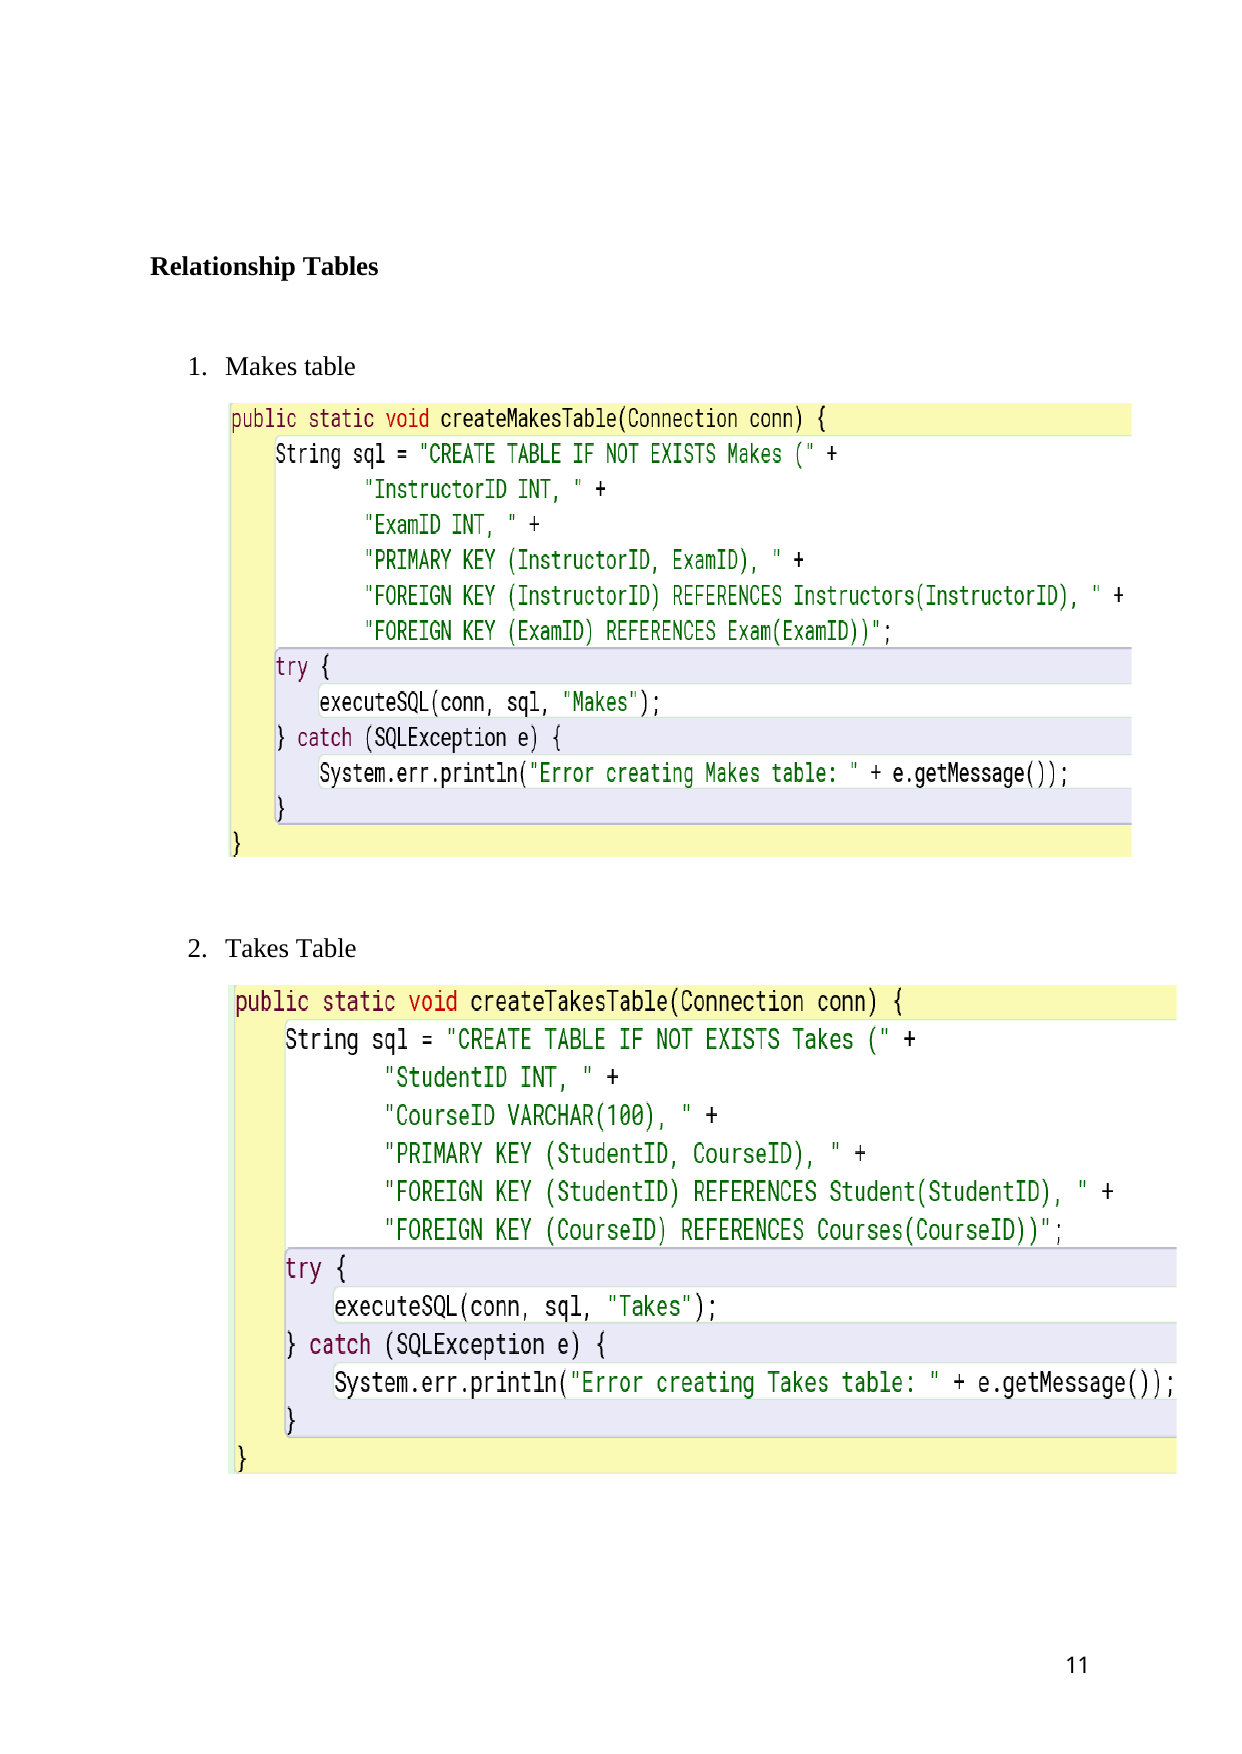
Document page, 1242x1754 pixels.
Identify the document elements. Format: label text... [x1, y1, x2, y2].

list Takes Table [187, 932, 1197, 963]
picture [228, 985, 1177, 1474]
subtitle Relationship Tables [150, 250, 1197, 281]
picture [228, 403, 1132, 857]
list Makes table [187, 350, 1197, 381]
